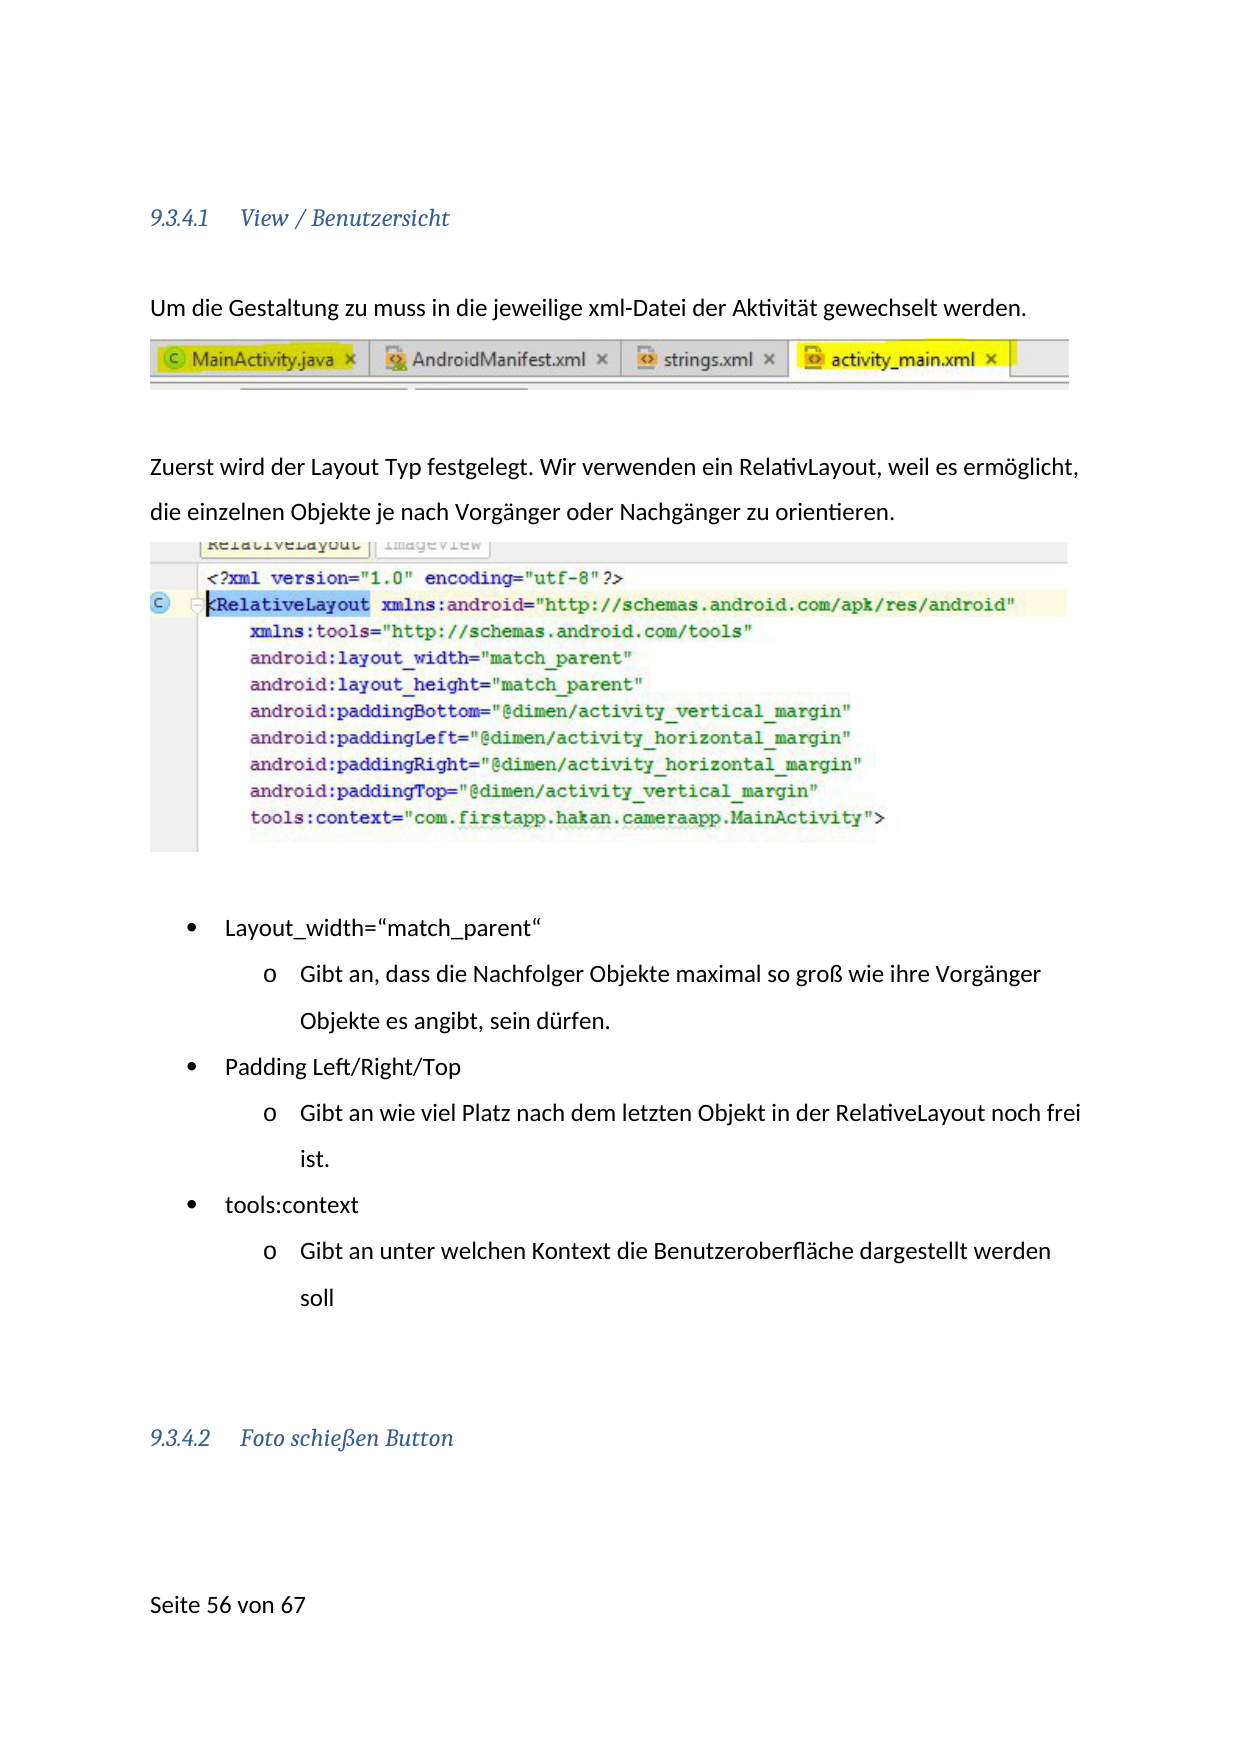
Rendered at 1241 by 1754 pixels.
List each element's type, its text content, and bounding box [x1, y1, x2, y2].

list Gibt an wie viel Platz nach dem letzten Objekt in der RelativeLayout noch frei ist. [262, 1097, 1090, 1174]
picture [150, 542, 1068, 852]
list Padding Left/Right/Top [187, 1051, 1090, 1081]
list Gibt an, dass die Nachfolger Objekte maximal so groß wie ihre Vorgänger Objekte es angibt, sein dürfen. [262, 958, 1090, 1036]
subtitle Foto schießen Button [150, 1423, 1090, 1452]
subtitle View / Benutzersicht [150, 204, 1090, 232]
text Um die Gestaltung zu muss in die jeweilige xml-Datei der Aktivität gewechselt werden. [150, 292, 1090, 323]
text Zuerst wird der Layout Typ festgelegt. Wir verwenden ein RelativLayout, weil es ermöglicht, die einzelnen Objekte je nach Vorgänger oder Nachgänger zu orientieren. [150, 451, 1090, 527]
list Gibt an unter welchen Kontext die Benutzeroberfläche dargestellt werden soll [262, 1235, 1090, 1313]
picture [150, 338, 1069, 390]
list Layout_width=“match_parent“ [187, 912, 1090, 943]
list tools:context [187, 1189, 1090, 1220]
